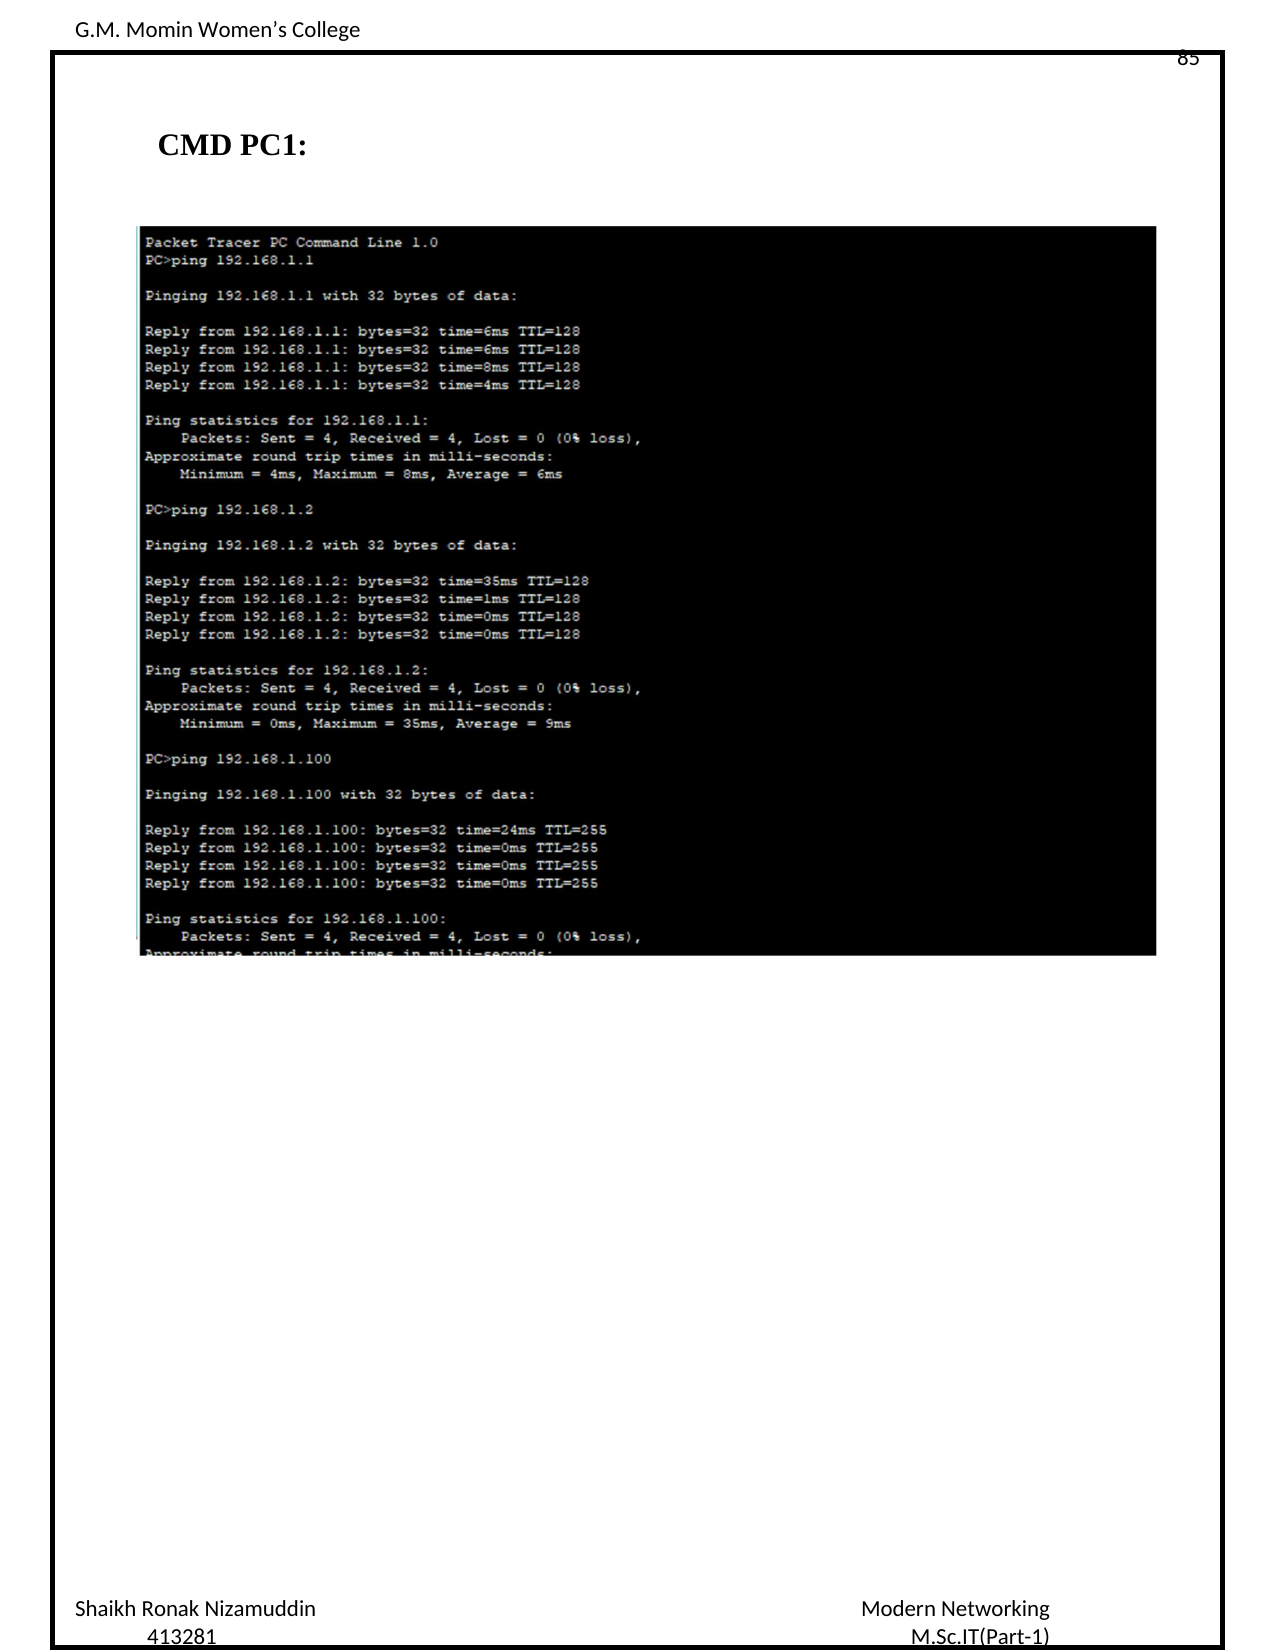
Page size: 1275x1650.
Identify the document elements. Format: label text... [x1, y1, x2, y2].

text CMD PC1: [157, 126, 1200, 162]
picture [136, 226, 1157, 956]
